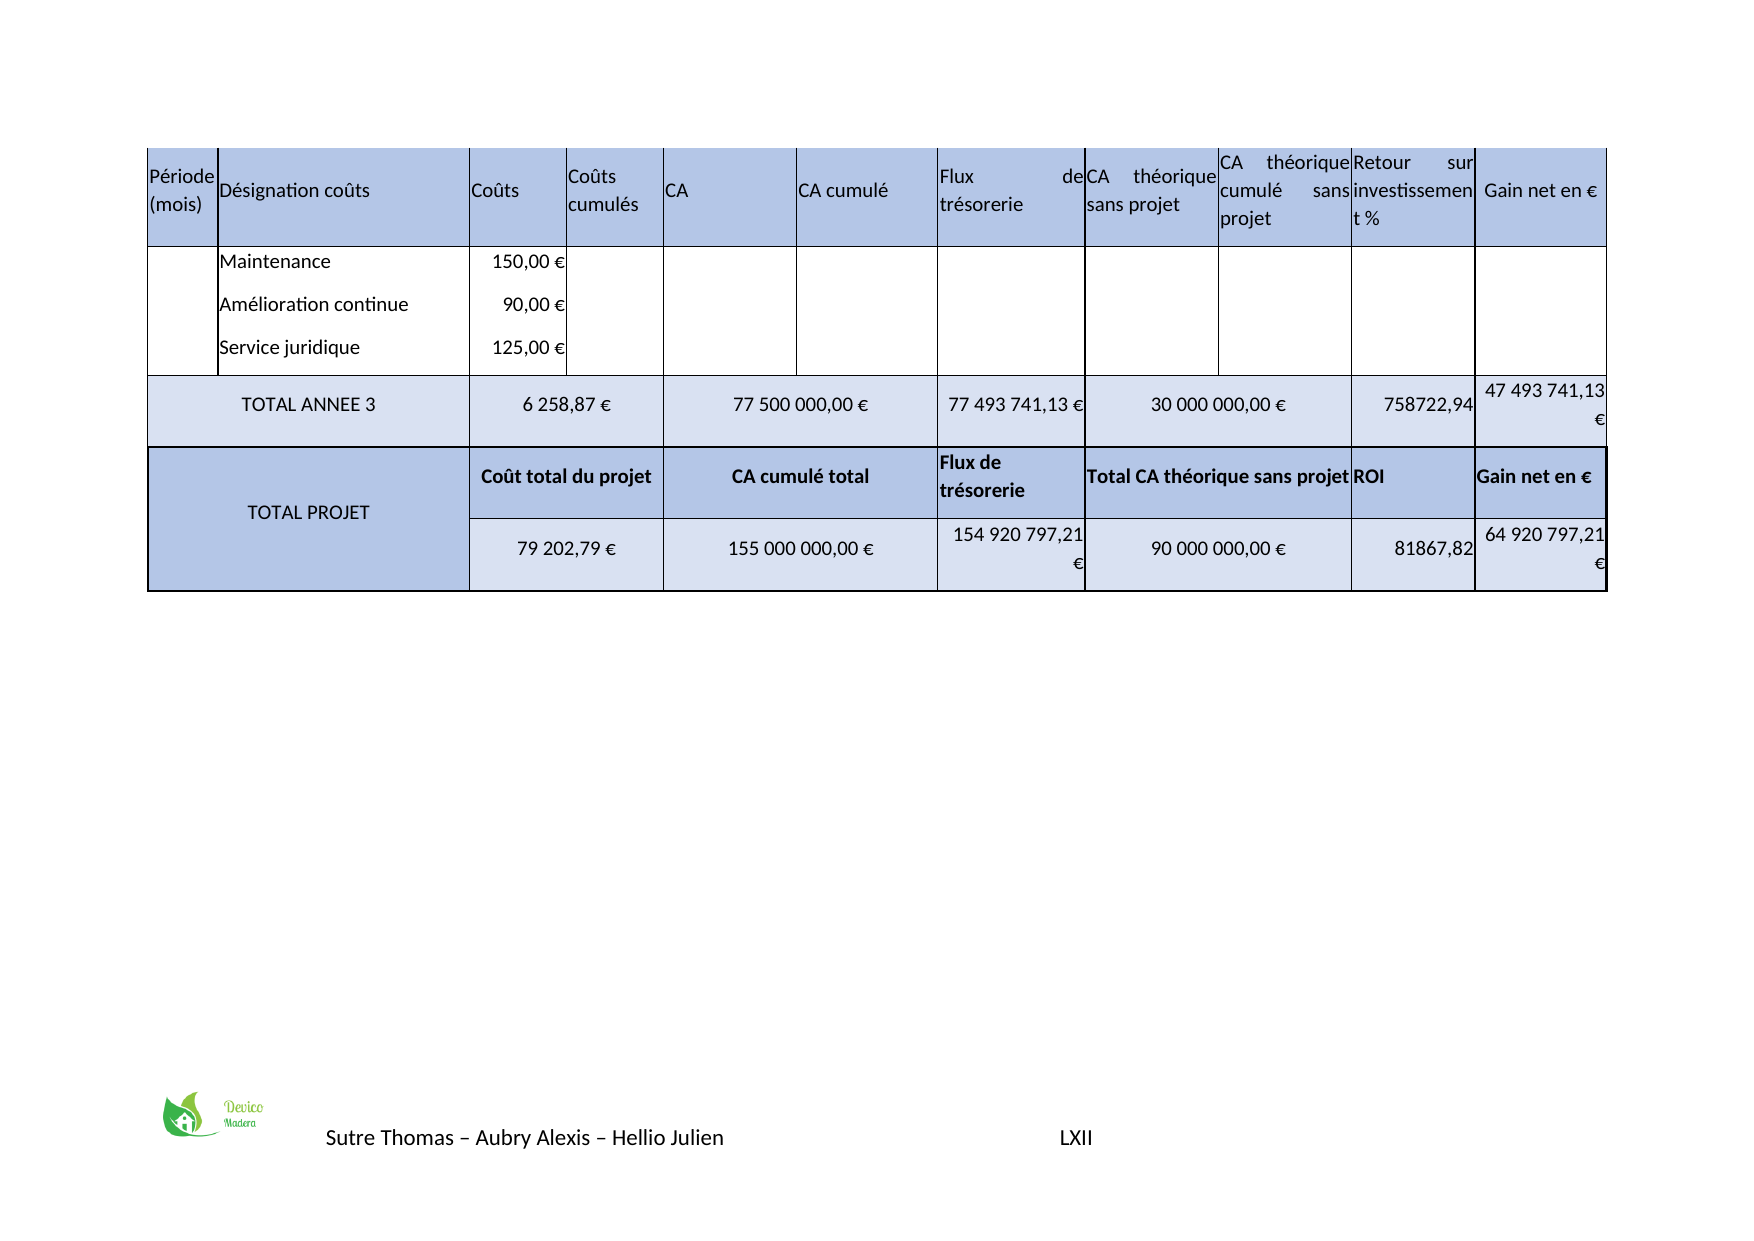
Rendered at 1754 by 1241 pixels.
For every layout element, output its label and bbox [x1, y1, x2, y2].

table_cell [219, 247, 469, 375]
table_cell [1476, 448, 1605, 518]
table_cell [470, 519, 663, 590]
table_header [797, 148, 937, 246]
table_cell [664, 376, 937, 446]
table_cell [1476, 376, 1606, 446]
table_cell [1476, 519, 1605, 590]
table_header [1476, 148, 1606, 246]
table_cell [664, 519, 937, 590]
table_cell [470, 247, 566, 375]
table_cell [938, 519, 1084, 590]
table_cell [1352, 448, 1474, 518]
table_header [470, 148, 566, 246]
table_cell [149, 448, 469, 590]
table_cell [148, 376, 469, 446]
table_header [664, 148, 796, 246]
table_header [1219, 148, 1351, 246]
picture [147, 1073, 289, 1146]
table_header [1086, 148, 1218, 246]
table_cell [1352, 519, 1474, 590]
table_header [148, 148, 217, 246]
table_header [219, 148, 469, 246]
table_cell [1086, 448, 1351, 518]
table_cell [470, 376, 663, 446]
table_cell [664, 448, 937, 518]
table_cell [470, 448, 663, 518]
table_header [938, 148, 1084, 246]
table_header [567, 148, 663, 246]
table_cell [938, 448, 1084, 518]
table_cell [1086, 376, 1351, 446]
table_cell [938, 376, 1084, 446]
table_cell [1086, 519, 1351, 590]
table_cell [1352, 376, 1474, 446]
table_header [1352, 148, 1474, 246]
